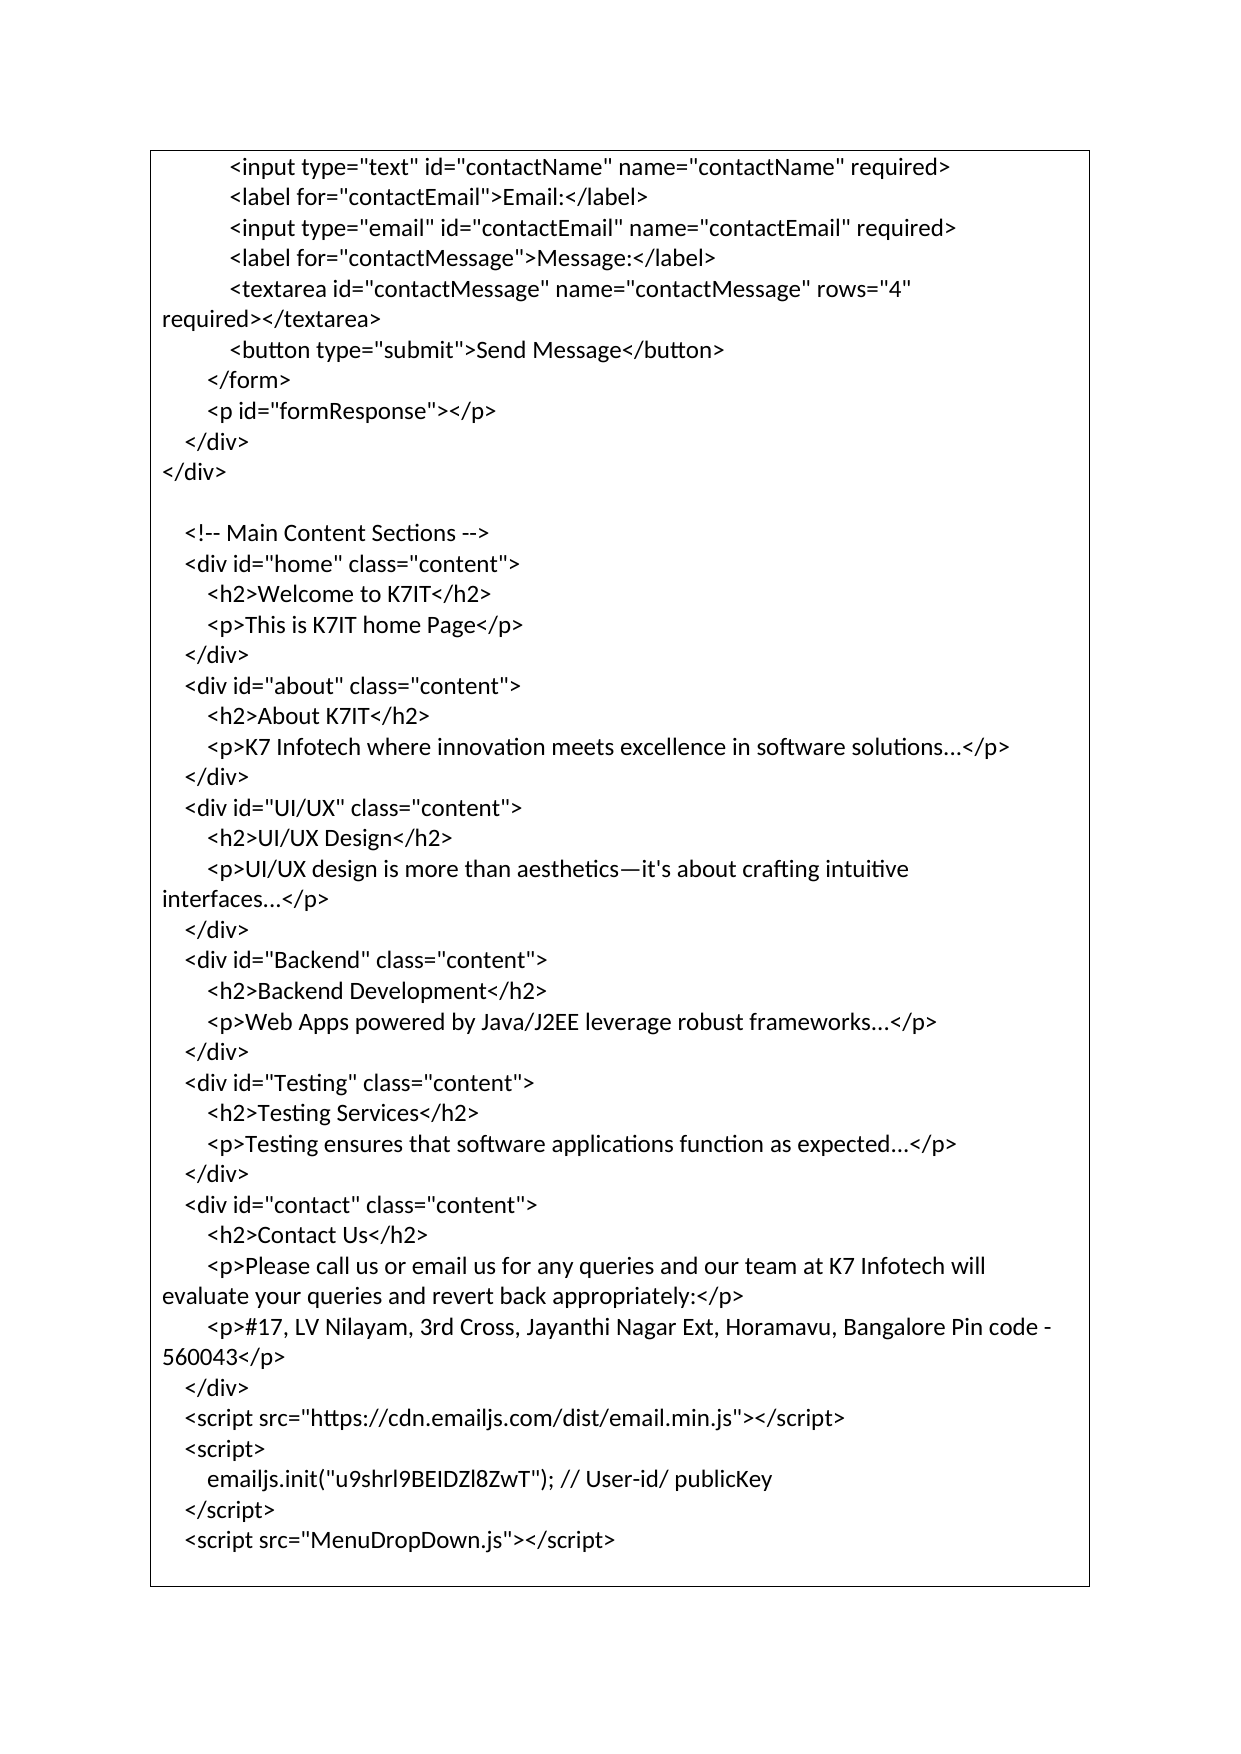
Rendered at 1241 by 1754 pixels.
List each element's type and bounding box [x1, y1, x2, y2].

table_header [151, 151, 1089, 1586]
